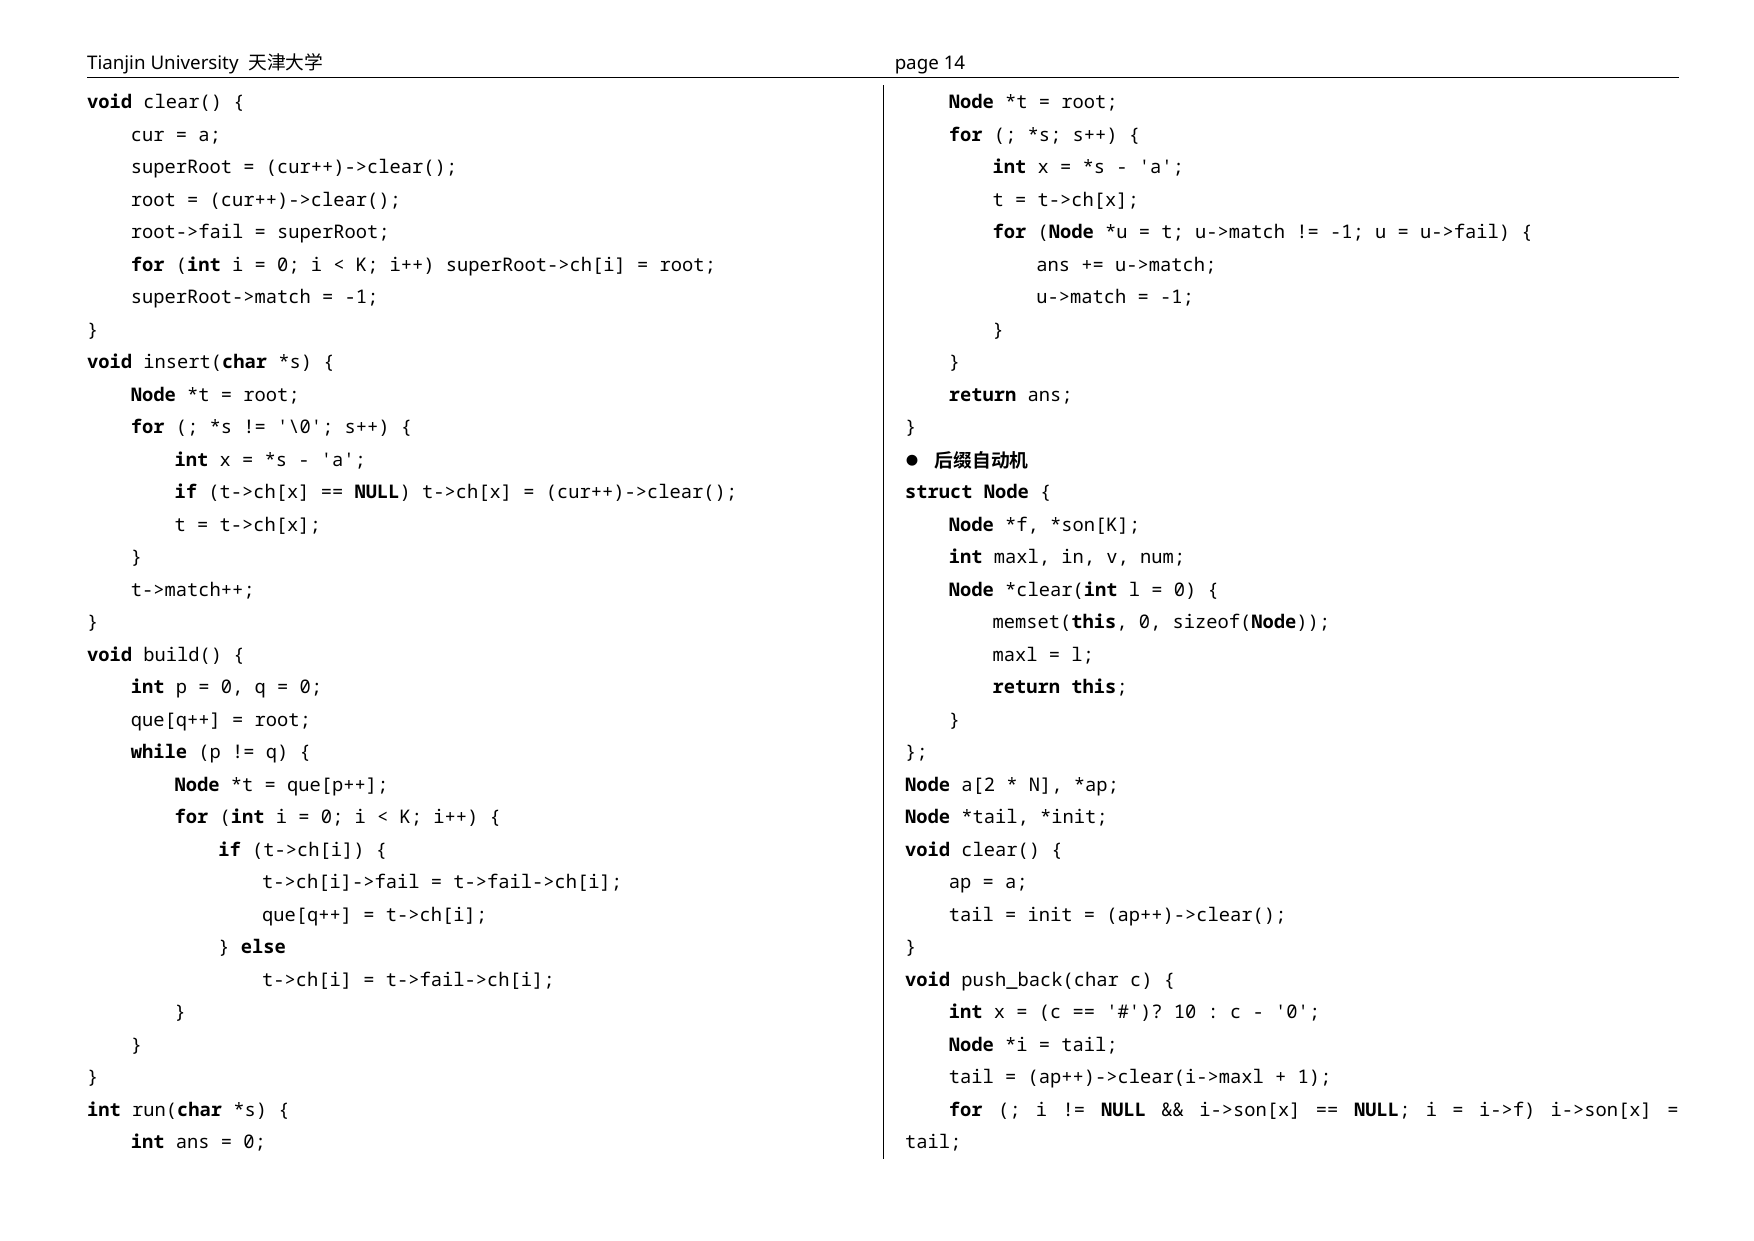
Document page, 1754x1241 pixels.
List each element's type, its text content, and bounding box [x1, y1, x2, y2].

text Node *i = tail; [905, 1028, 1679, 1060]
text void build() { [87, 638, 861, 670]
text Node a[2 * N], *ap; [905, 768, 1679, 800]
text Node *t = que[p++]; [87, 768, 861, 800]
text } else [87, 930, 861, 963]
text cur = a; [87, 118, 861, 150]
text superRoot = (cur++)->clear(); [87, 150, 861, 183]
text root->fail = superRoot; [87, 215, 861, 248]
text } [87, 1028, 861, 1060]
text } [905, 703, 1679, 735]
text } [905, 345, 1679, 378]
text superRoot->match = -1; [87, 280, 861, 313]
text if (t->ch[x] == NULL) t->ch[x] = (cur++)->clear(); [87, 475, 861, 508]
text struct Node { [905, 475, 1679, 508]
text for (int i = 0; i < K; i++) { [87, 800, 861, 833]
text return ans; [905, 378, 1679, 410]
text } [905, 930, 1679, 963]
text ans += u->match; [905, 248, 1679, 280]
text memset(this, 0, sizeof(Node)); [905, 605, 1679, 638]
text while (p != q) { [87, 735, 861, 768]
text int run(char *s) { [87, 1093, 861, 1125]
text Node *f, *son[K]; [905, 508, 1679, 540]
text ap = a; [905, 865, 1679, 898]
text } [87, 313, 861, 345]
text void insert(char *s) { [87, 345, 861, 378]
text } [87, 995, 861, 1028]
text int ans = 0; [87, 1125, 861, 1158]
text } [87, 605, 861, 638]
text int x = *s - 'a'; [87, 443, 861, 475]
text void clear() { [87, 85, 861, 118]
text } [905, 410, 1679, 443]
text root = (cur++)->clear(); [87, 183, 861, 215]
text for (int i = 0; i < K; i++) superRoot->ch[i] = root; [87, 248, 861, 280]
text int p = 0, q = 0; [87, 670, 861, 703]
text que[q++] = t->ch[i]; [87, 898, 861, 930]
text Node *t = root; [87, 378, 861, 410]
text int x = *s - 'a'; [905, 150, 1679, 183]
text } [905, 313, 1679, 345]
text void push_back(char c) { [905, 963, 1679, 995]
text tail = (ap++)->clear(i->maxl + 1); [905, 1060, 1679, 1093]
text } [87, 1060, 861, 1093]
text }; [905, 735, 1679, 768]
text for (; i != NULL && i->son[x] == NULL; i = i->f) i->son[x] = tail; [905, 1093, 1679, 1158]
text t->ch[i] = t->fail->ch[i]; [87, 963, 861, 995]
text for (; *s != '\0'; s++) { [87, 410, 861, 443]
text t = t->ch[x]; [87, 508, 861, 540]
text t->ch[i]->fail = t->fail->ch[i]; [87, 865, 861, 898]
text tail = init = (ap++)->clear(); [905, 898, 1679, 930]
text Node *t = root; [905, 85, 1679, 118]
text return this; [905, 670, 1679, 703]
text que[q++] = root; [87, 703, 861, 735]
text Node *tail, *init; [905, 800, 1679, 833]
text for (Node *u = t; u->match != -1; u = u->fail) { [905, 215, 1679, 248]
text if (t->ch[i]) { [87, 833, 861, 865]
text Node *clear(int l = 0) { [905, 573, 1679, 605]
text int maxl, in, v, num; [905, 540, 1679, 573]
text maxl = l; [905, 638, 1679, 670]
text t = t->ch[x]; [905, 183, 1679, 215]
text } [87, 540, 861, 573]
text int x = (c == '#')? 10 : c - '0'; [905, 995, 1679, 1028]
text u->match = -1; [905, 280, 1679, 313]
text for (; *s; s++) { [905, 118, 1679, 150]
subtitle 后缀自动机 [905, 443, 1679, 475]
text t->match++; [87, 573, 861, 605]
text void clear() { [905, 833, 1679, 865]
